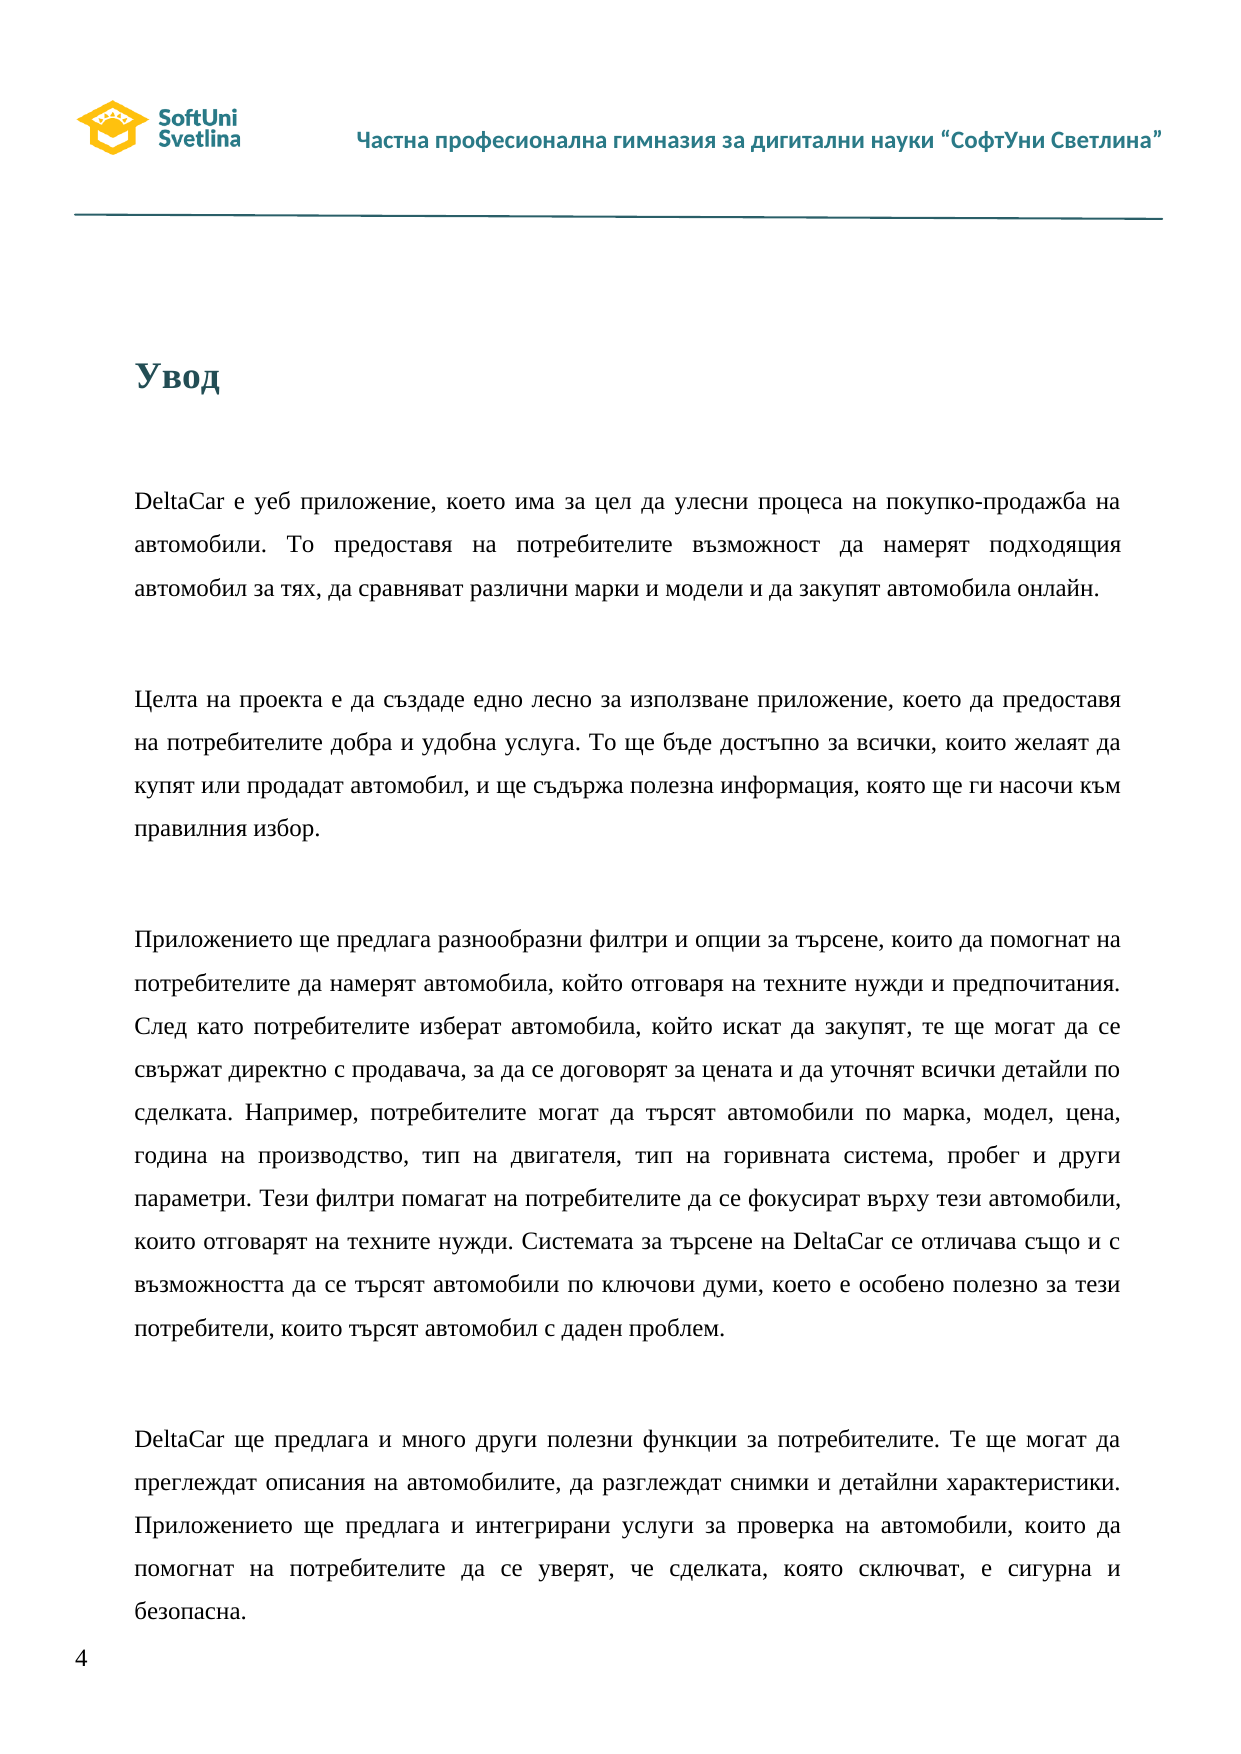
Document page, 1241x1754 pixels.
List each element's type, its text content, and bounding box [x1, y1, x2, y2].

subtitle Увод [75, 353, 1181, 397]
text Приложението ще предлага разнообразни филтри и опции за търсене, които да помогнат на потребителите да намерят автомобила, който отговаря на техните нужди и предпочитания. След като потребителите изберат автомобила, който искат да закупят, те ще могат да се свържат директно с продавача, за да се договорят за цената и да уточнят всички детайли по сделката. Например, потребителите могат да търсят автомобили по марка, модел, цена, година на производство, тип на двигателя, тип на горивната система, пробег и други параметри. Тези филтри помагат на потребителите да се фокусират върху тези автомобили, които отговарят на техните нужди. Системата за търсене на DeltaCar се отличава също и с възможността да се търсят автомобили по ключови думи, което е особено полезно за тези потребители, които търсят автомобил с даден проблем. [134, 924, 1122, 1341]
picture [75, 100, 240, 155]
text Целта на проекта е да създаде едно лесно за използване приложение, което да предоставя на потребителите добра и удобна услуга. То ще бъде достъпно за всички, които желаят да купят или продадат автомобил, и ще съдържа полезна информация, която ще ги насочи към правилния избор. [134, 684, 1122, 842]
text DeltaCar ще предлага и много други полезни функции за потребителите. Те ще могат да преглеждат описания на автомобилите, да разглеждат снимки и детайлни характеристики. Приложението ще предлага и интегрирани услуги за проверка на автомобили, които да помогнат на потребителите да се уверят, че сделката, която сключват, е сигурна и безопасна. [134, 1424, 1122, 1625]
text DeltaCar е уеб приложение, което има за цел да улесни процеса на покупко-продажба на автомобили. То предоставя на потребителите възможност да намерят подходящия автомобил за тях, да сравняват различни марки и модели и да закупят автомобила онлайн. [134, 486, 1122, 601]
